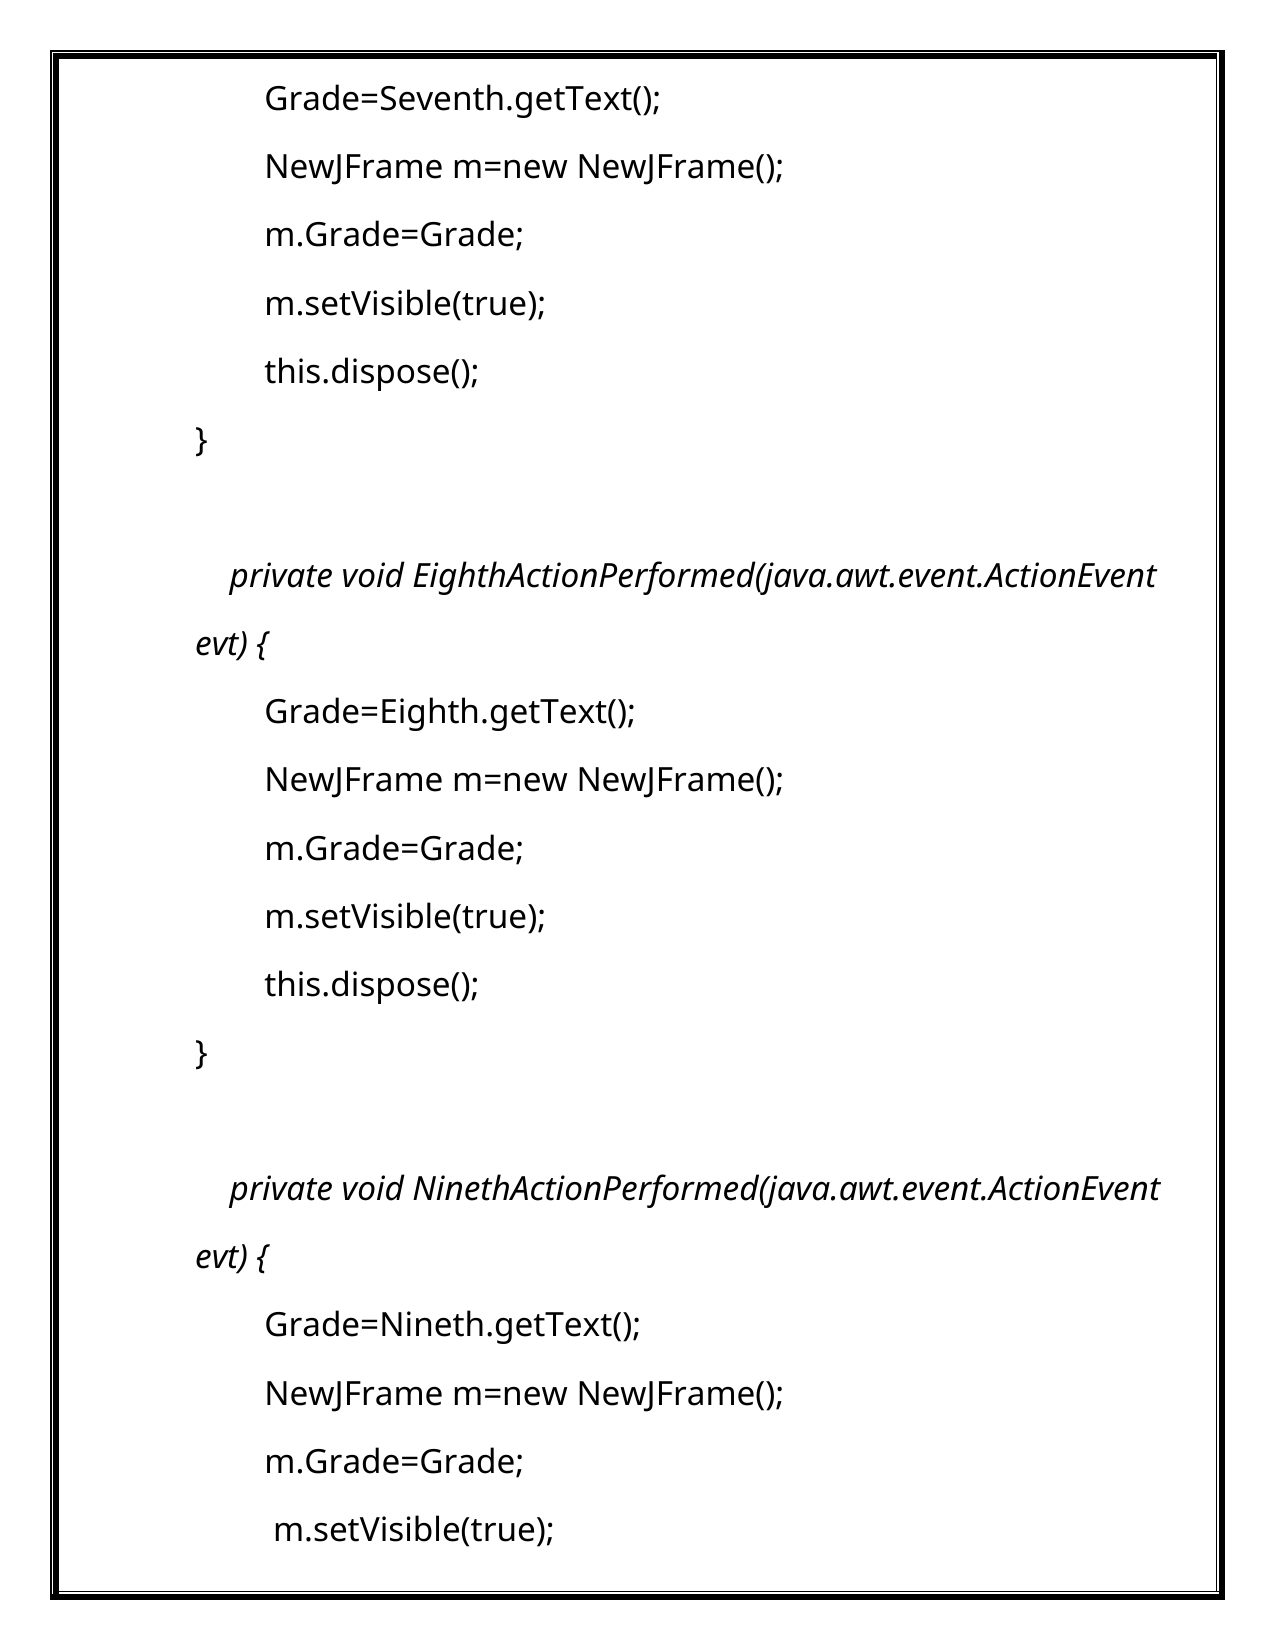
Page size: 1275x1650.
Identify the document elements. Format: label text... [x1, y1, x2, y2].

list m.Grade=Grade; [195, 211, 1200, 257]
list NewJFrame m=new NewJFrame(); [195, 756, 1200, 802]
list m.setVisible(true); [195, 892, 1200, 938]
list Grade=Eighth.getText(); [195, 688, 1200, 733]
list NewJFrame m=new NewJFrame(); [195, 143, 1200, 188]
list private void EighthActionPerformed(java.awt.event.ActionEvent evt) { [195, 552, 1200, 665]
list private void NinethActionPerformed(java.awt.event.ActionEvent evt) { [195, 1165, 1200, 1278]
list } [195, 416, 1200, 461]
list m.setVisible(true); [195, 1506, 1200, 1551]
list m.Grade=Grade; [195, 824, 1200, 870]
list NewJFrame m=new NewJFrame(); [195, 1369, 1200, 1415]
list this.dispose(); [195, 961, 1200, 1006]
list Grade=Nineth.getText(); [195, 1301, 1200, 1347]
list m.setVisible(true); [195, 279, 1200, 325]
list Grade=Seventh.getText(); [195, 75, 1200, 120]
list m.Grade=Grade; [195, 1437, 1200, 1483]
list this.dispose(); [195, 347, 1200, 393]
list } [195, 1029, 1200, 1074]
